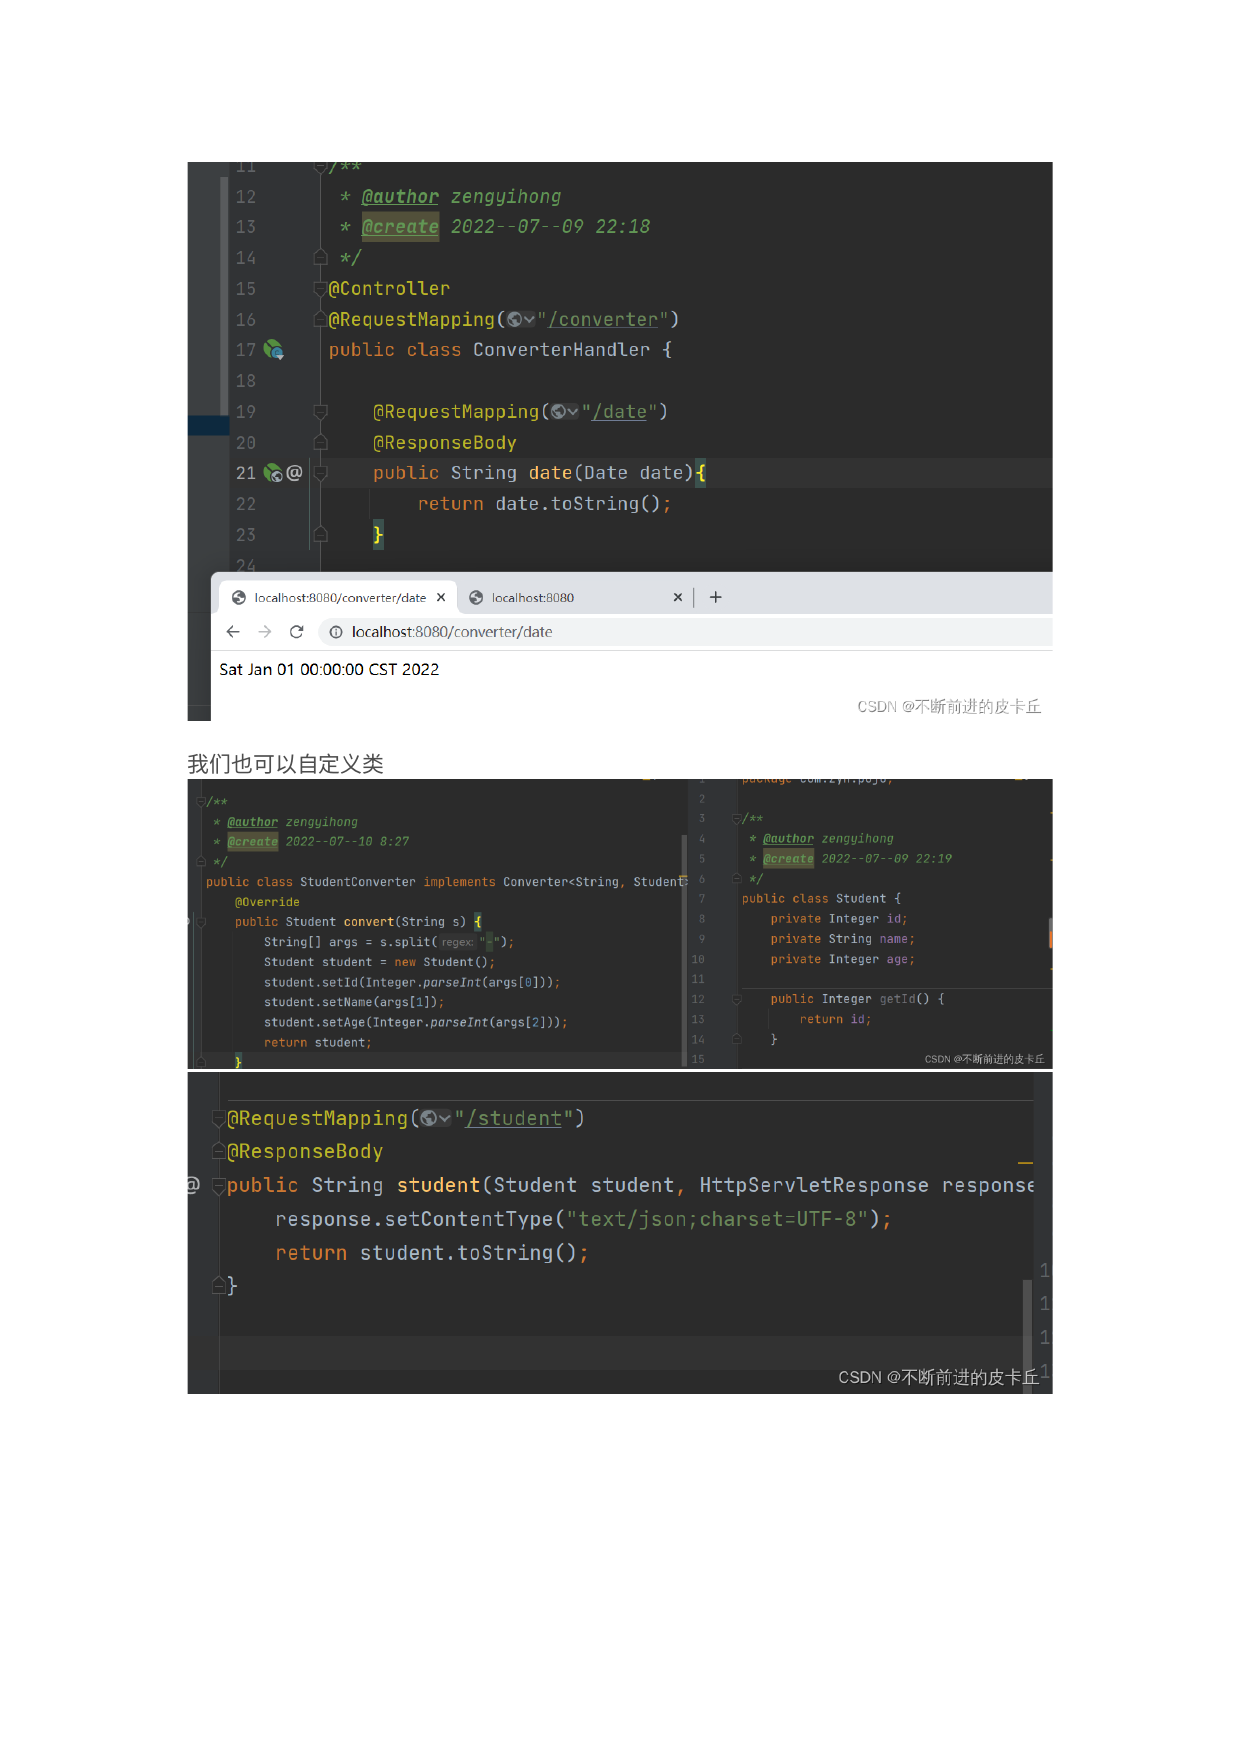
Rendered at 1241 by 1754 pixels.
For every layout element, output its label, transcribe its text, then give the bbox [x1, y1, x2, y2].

picture [187, 779, 1053, 1069]
text 我们也可以自定义类 [187, 747, 1053, 779]
picture [187, 1072, 1053, 1394]
picture [187, 162, 1053, 721]
